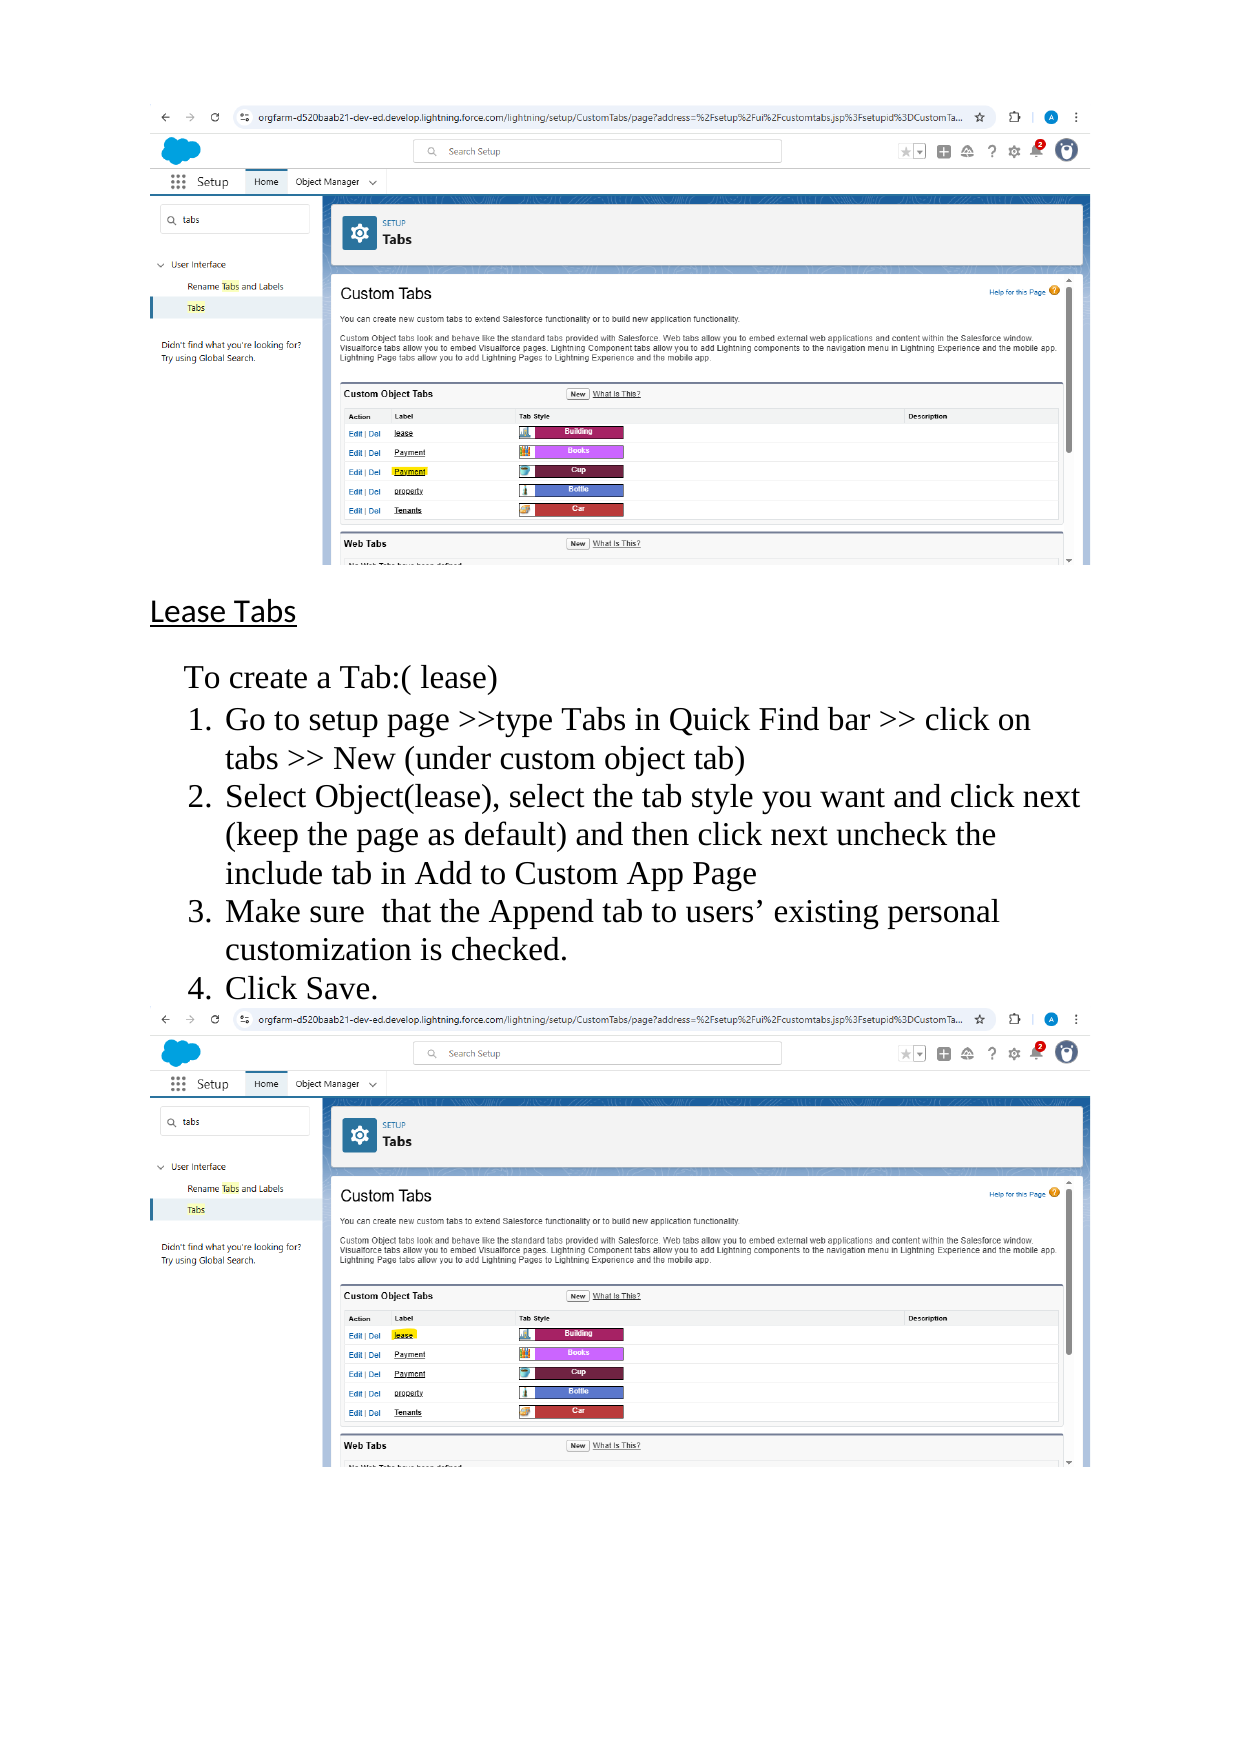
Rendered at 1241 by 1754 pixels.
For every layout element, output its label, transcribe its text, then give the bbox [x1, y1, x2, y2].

picture [150, 88, 1091, 565]
list Click Save. [187, 968, 1090, 1006]
list Go to setup page >>type Tabs in Quick Find bar >> click on tabs >> New (under custom object tab) [187, 700, 1053, 776]
text To create a Tab:( lease) [150, 657, 1090, 696]
list Make sure that the Append tab to users’ existing personal customization is checked. [187, 891, 1090, 968]
text Lease Tabs [150, 590, 1090, 631]
picture [150, 1006, 1091, 1467]
list Select Object(lease), select the tab style you want and click next (keep the page as default) and then click next uncheck the include tab in Add to Custom App Page [187, 776, 1090, 891]
